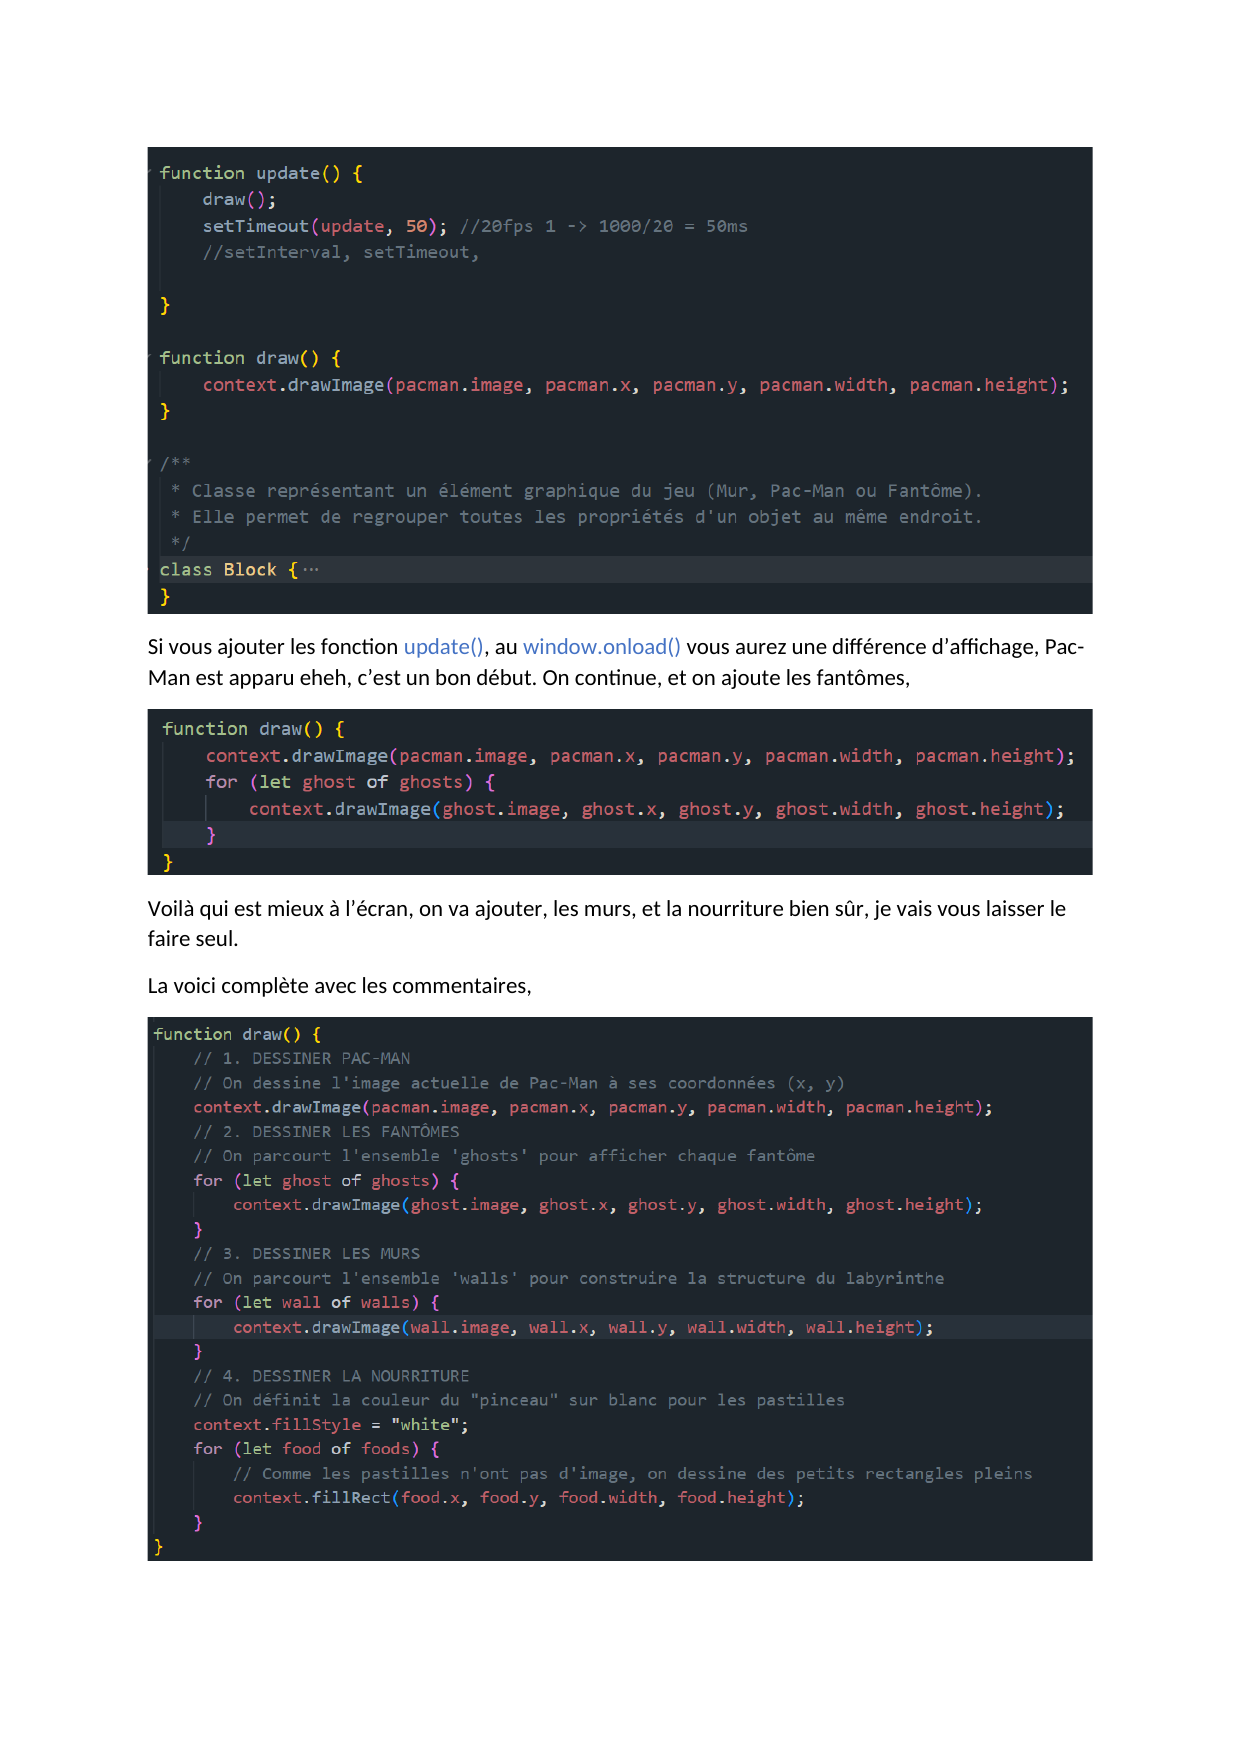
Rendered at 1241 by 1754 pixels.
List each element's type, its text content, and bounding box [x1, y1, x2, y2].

text Voilà qui est mieux à l’écran, on va ajouter, les murs, et la nourriture bien sûr, je vais vous laisser le faire seul. [148, 894, 1093, 952]
picture [147, 147, 1093, 614]
picture [147, 1017, 1093, 1561]
text Si vous ajouter les fonction update(), au window.onload() vous aurez une différence d’affichage, Pac-Man est apparu eheh, c’est un bon début. On continue, et on ajoute les fantômes, [148, 632, 1093, 691]
picture [147, 709, 1093, 875]
text La voici complète avec les commentaires, [148, 971, 1093, 999]
